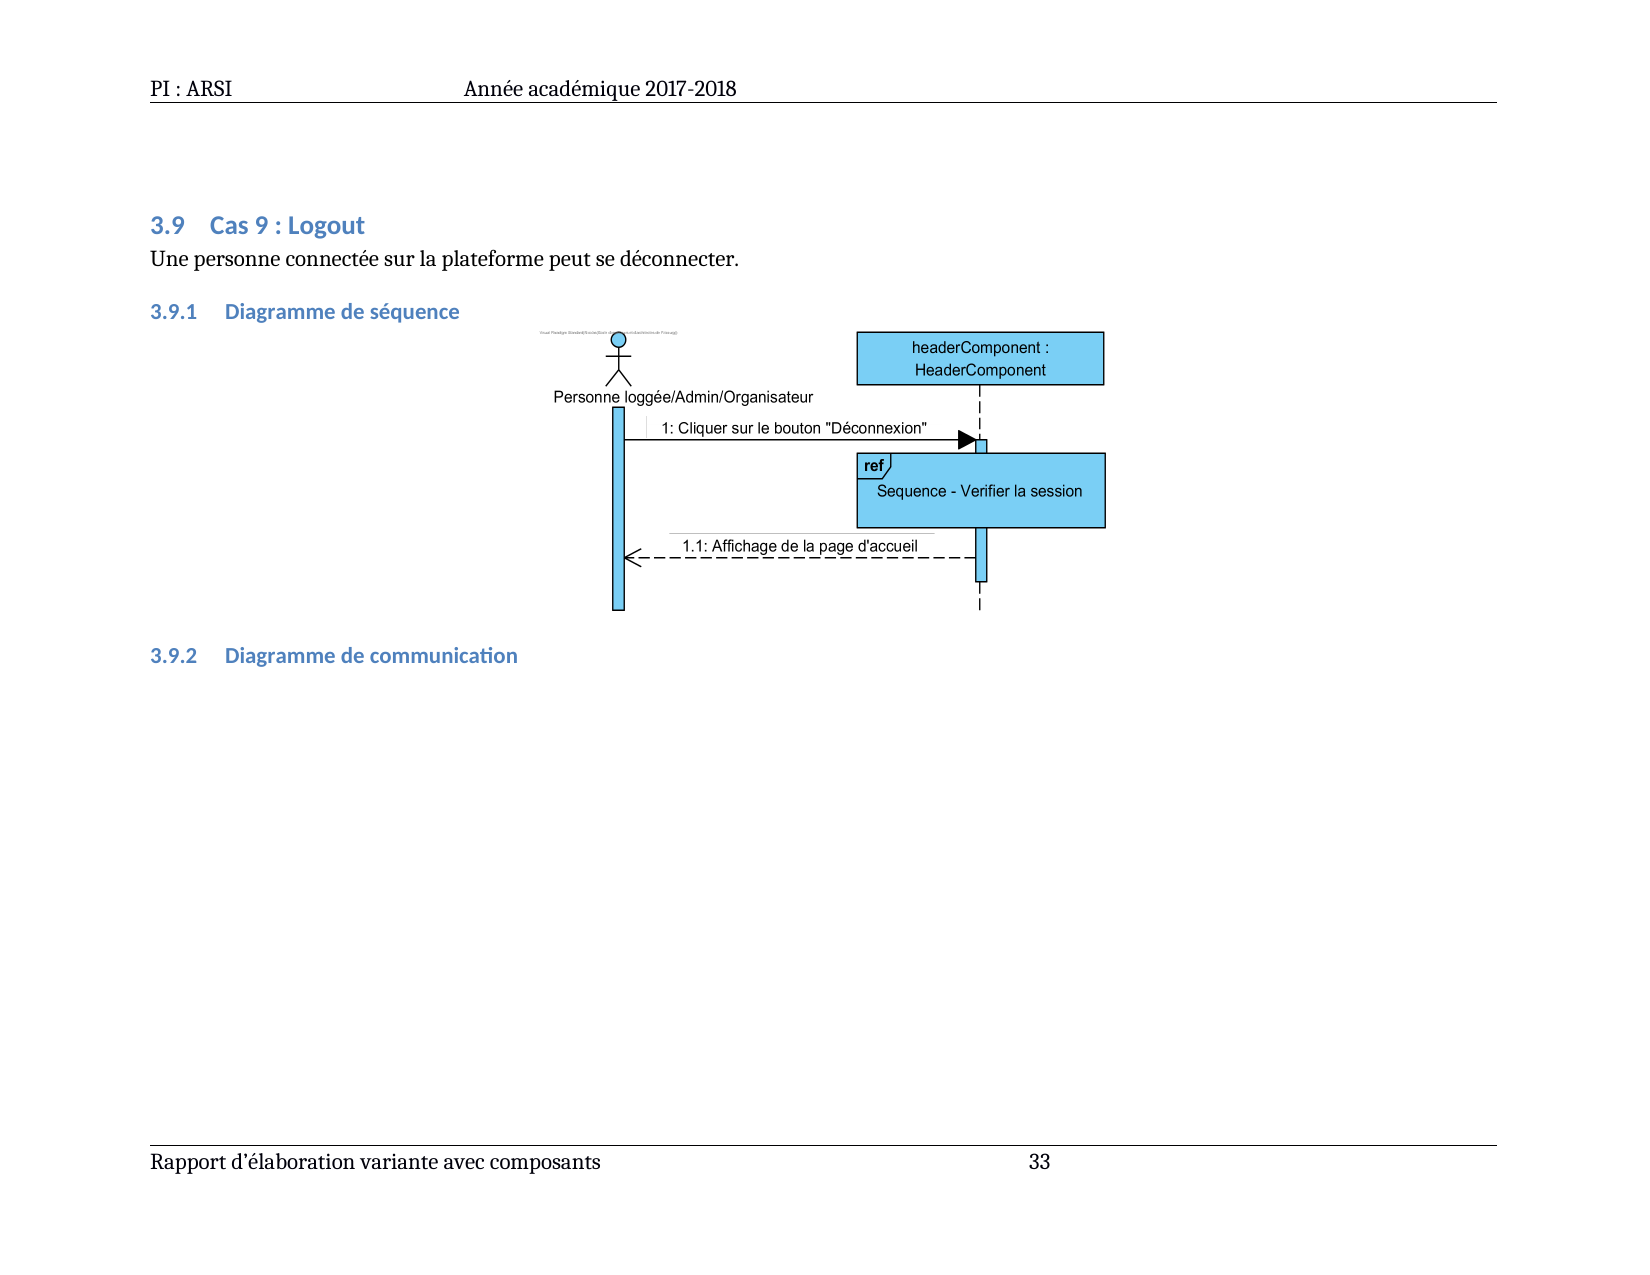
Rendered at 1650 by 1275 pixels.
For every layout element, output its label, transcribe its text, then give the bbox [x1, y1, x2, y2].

picture [539, 329, 1111, 617]
subtitle Diagramme de communication [150, 642, 1500, 670]
subtitle Diagramme de séquence [150, 297, 1500, 325]
text Une personne connectée sur la plateforme peut se déconnecter. [150, 246, 1500, 273]
subtitle Cas 9 : Logout [150, 208, 1500, 241]
